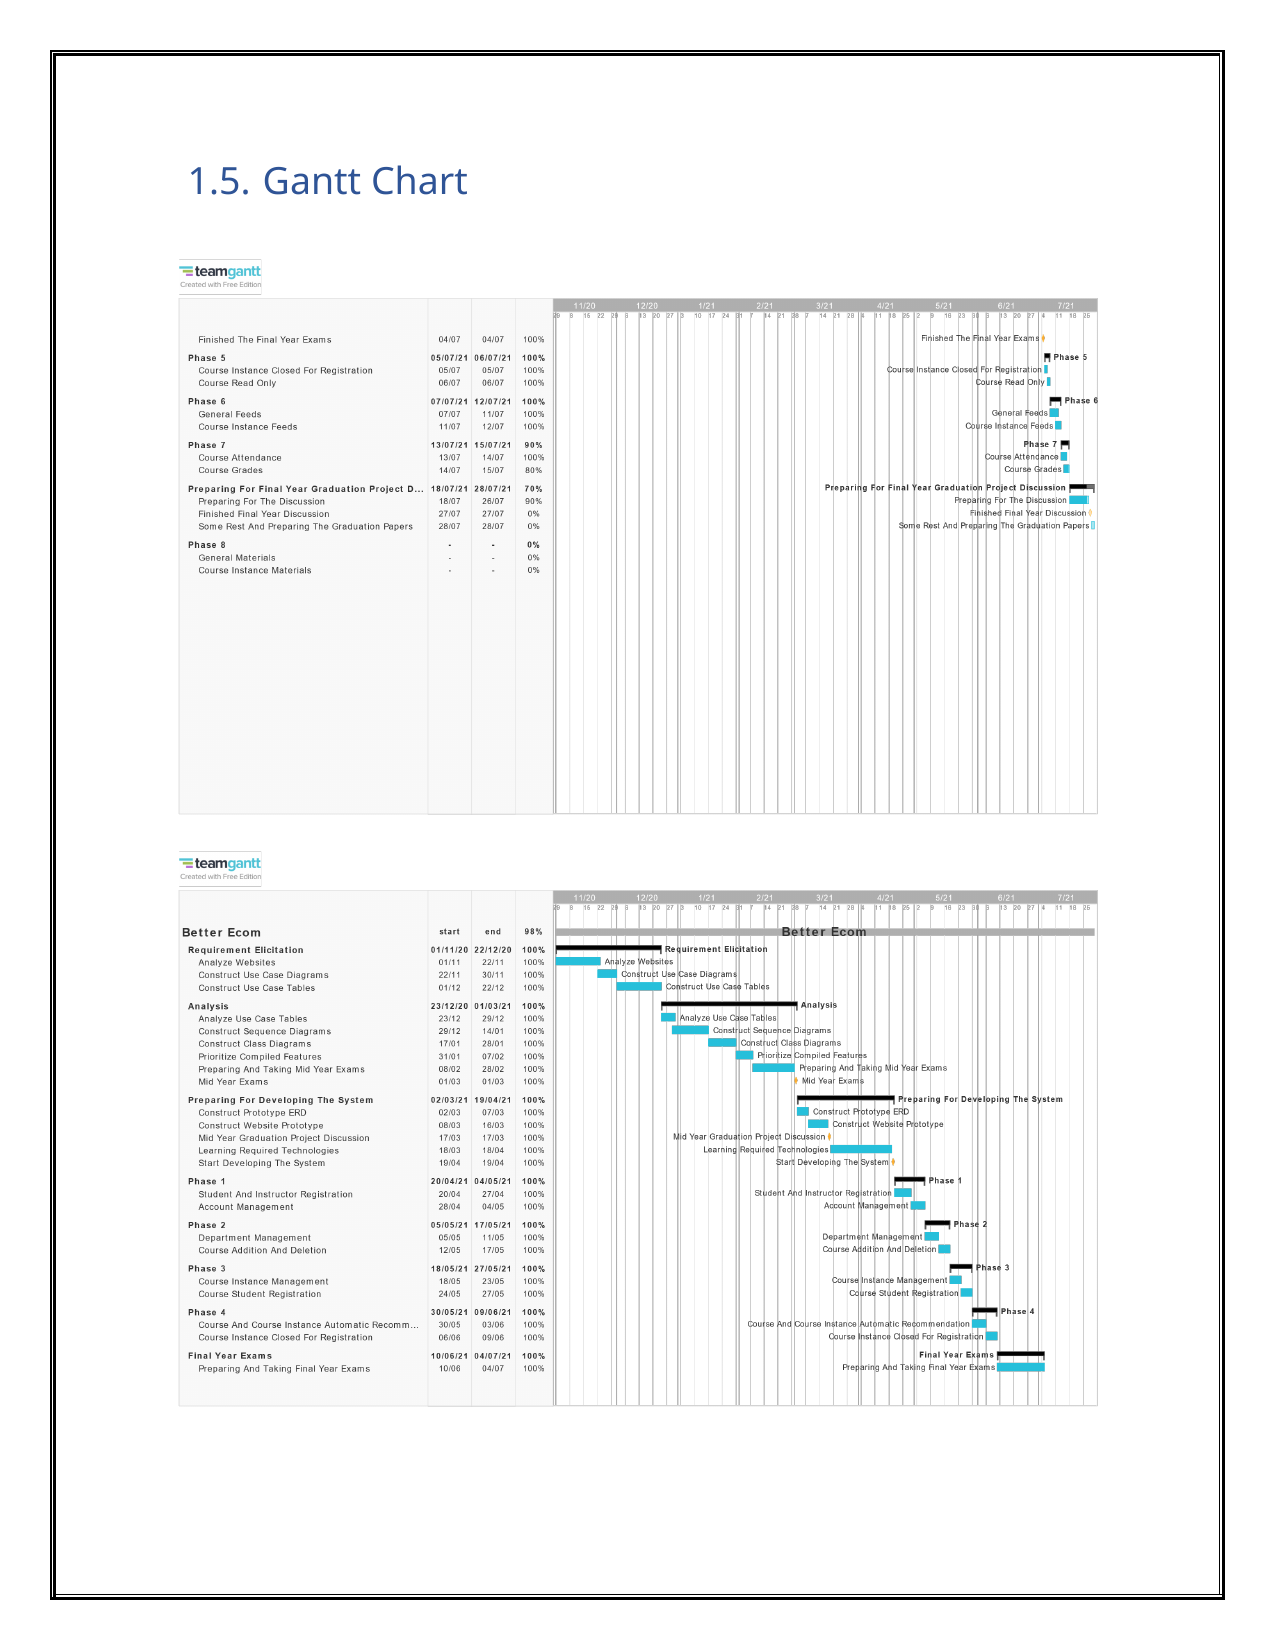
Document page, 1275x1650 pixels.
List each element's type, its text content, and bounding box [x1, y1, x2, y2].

subtitle Gantt Chart [187, 154, 1125, 205]
picture [150, 240, 1125, 1425]
